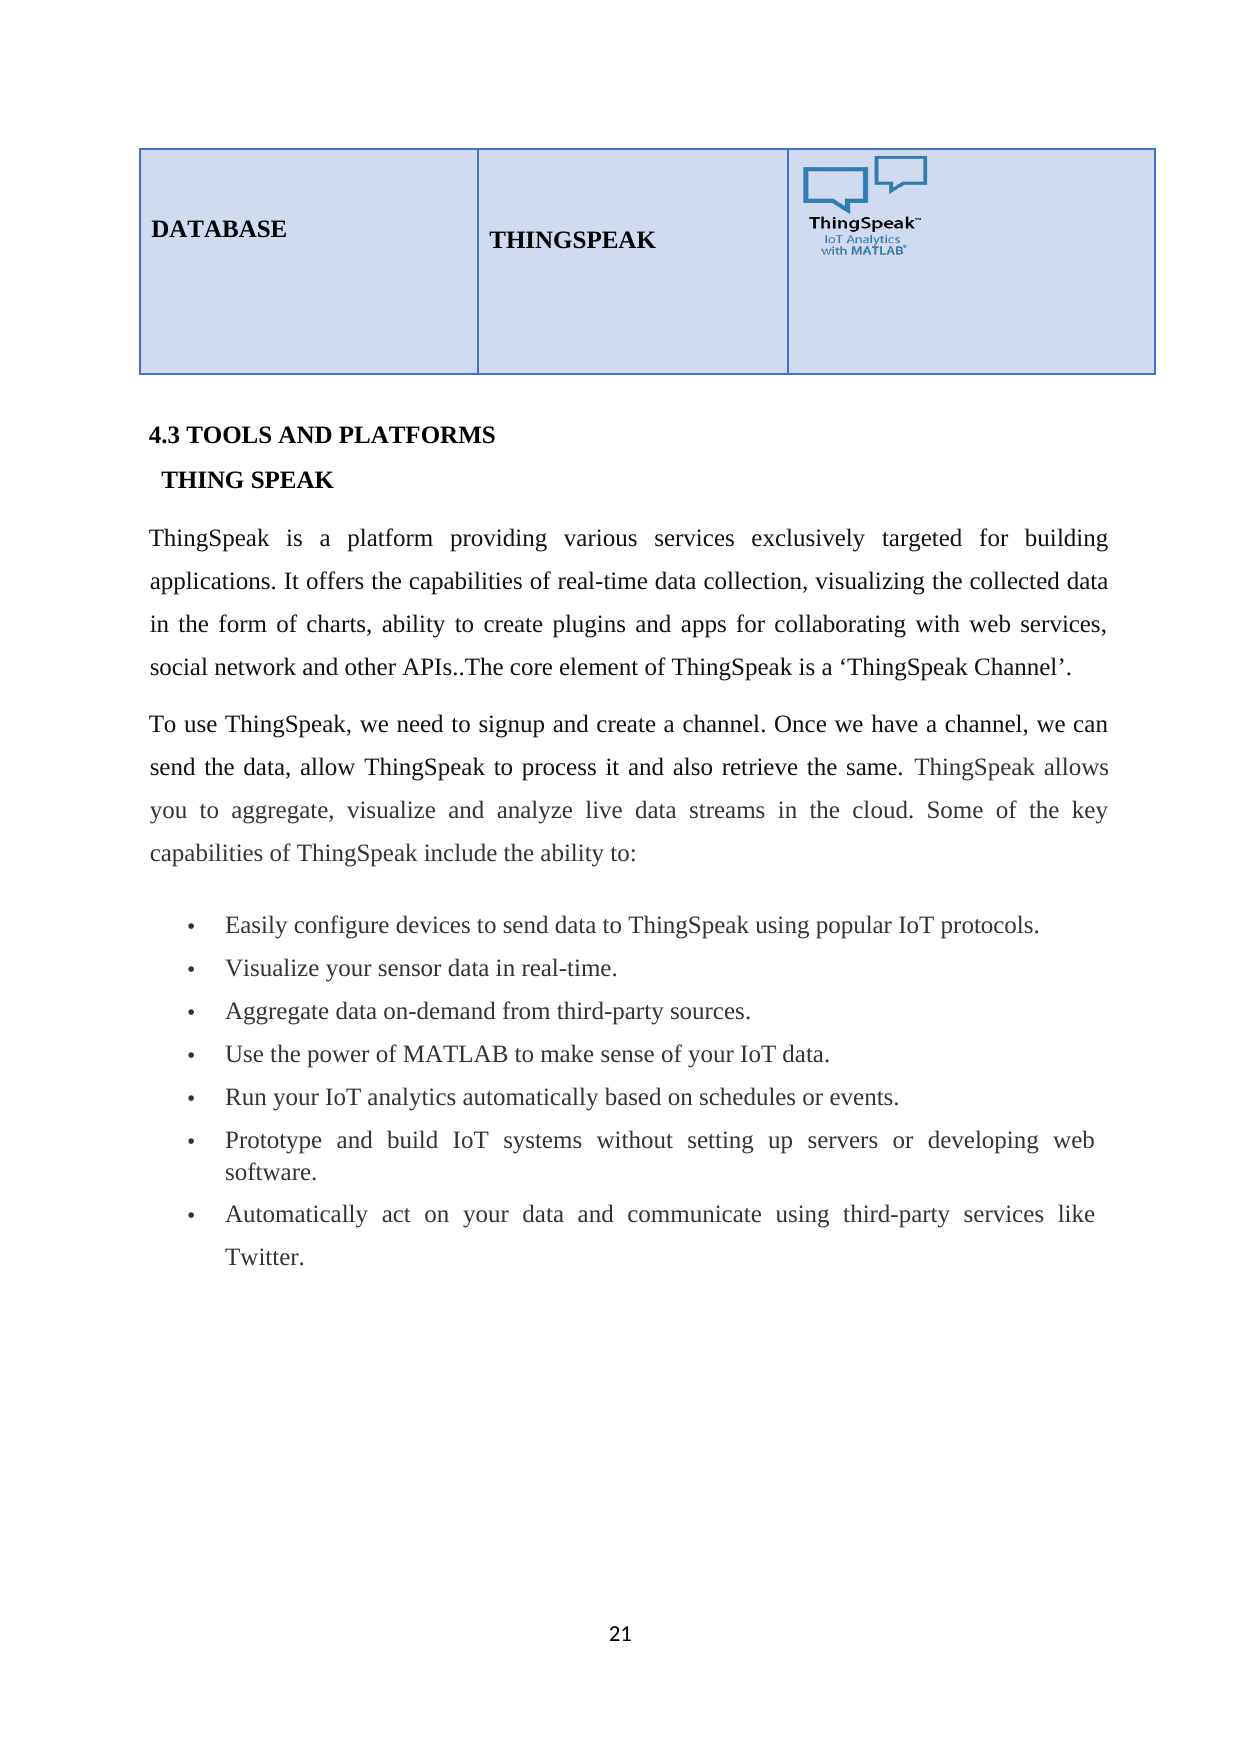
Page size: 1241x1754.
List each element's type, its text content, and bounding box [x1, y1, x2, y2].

text 4.3 TOOLS AND PLATFORMS [148, 420, 1240, 449]
table_cell [789, 150, 1154, 373]
subtitle THING SPEAK [148, 465, 1240, 494]
list Visualize your sensor data in real-time. [187, 953, 1096, 982]
list Easily configure devices to send data to ThingSpeak using popular IoT protocols. [187, 910, 1096, 939]
list Run your IoT analytics automatically based on schedules or events. [187, 1082, 1096, 1111]
text To use ThingSpeak, we need to signup and create a channel. Once we have a channel, we can send the data, allow ThingSpeak to process it and also retrieve the same. ThingSpeak allows you to aggregate, visualize and analyze live data streams in the cloud. Some of the key capabilities of ThingSpeak include the ability to: [148, 709, 1109, 867]
list Aggregate data on-demand from third-party sources. [187, 996, 1096, 1025]
picture [798, 151, 932, 258]
list Automatically act on your data and communicate using third-party services like Twitter. [187, 1199, 1096, 1271]
list Use the power of MATLAB to make sense of your IoT data. [187, 1039, 1096, 1068]
text ThingSpeak is a platform providing various services exclusively targeted for building applications. It offers the capabilities of real-time data collection, visualizing the collected data in the form of charts, ability to create plugins and apps for collaborating with web services, social network and other APIs..The core element of ThingSpeak is a ‘ThingSpeak Channel’. [148, 523, 1109, 681]
list Prototype and build IoT systems without setting up servers or developing web software. [187, 1126, 1096, 1185]
table_cell THINGSPEAK [479, 150, 787, 373]
table_cell DATABASE [141, 150, 477, 373]
